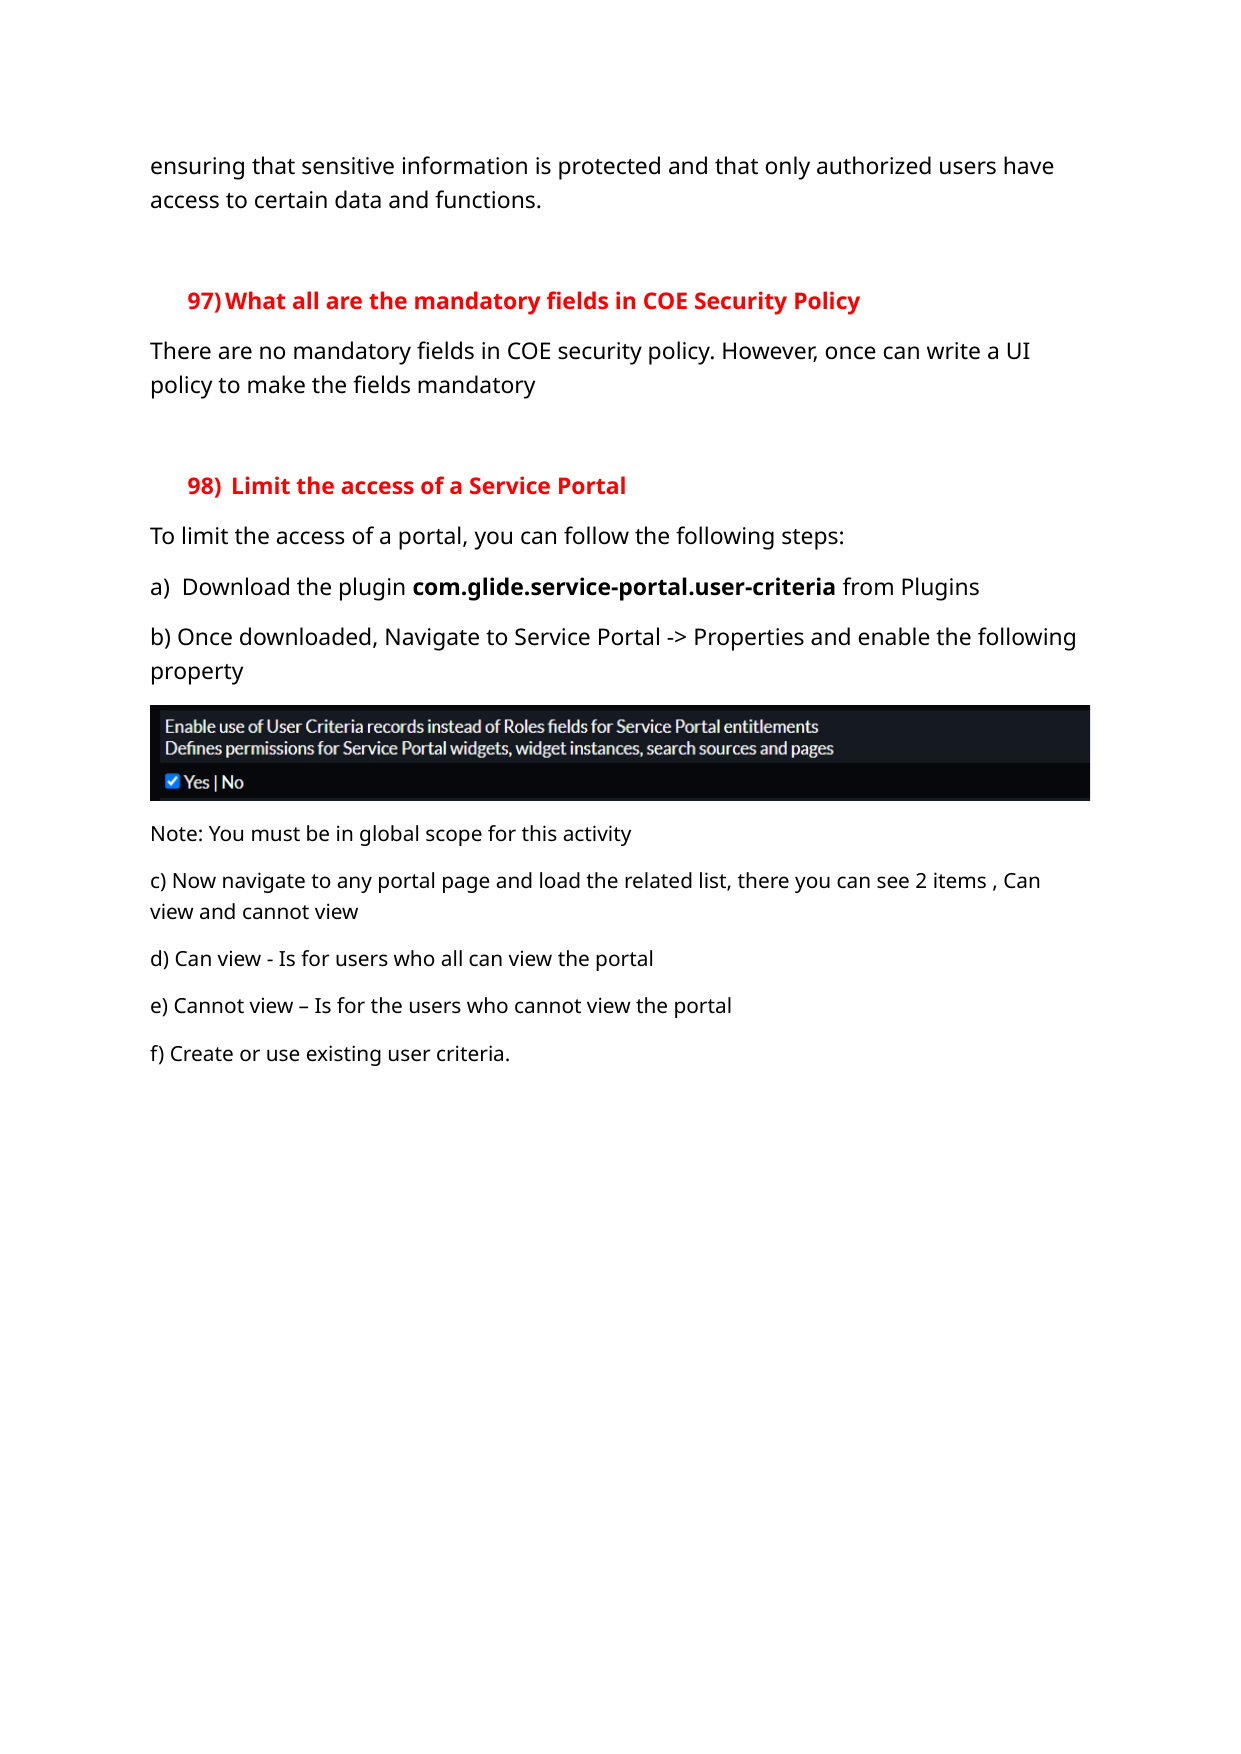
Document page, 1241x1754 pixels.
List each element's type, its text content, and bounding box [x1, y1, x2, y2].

text e) Cannot view – Is for the users who cannot view the portal [150, 992, 1090, 1020]
list Limit the access of a Service Portal [187, 469, 1090, 501]
text To limit the access of a portal, you can follow the following steps: [150, 520, 1090, 551]
list What all are the mandatory fields in COE Security Policy [187, 284, 1090, 316]
text d) Can view - Is for users who all can view the portal [150, 944, 1090, 973]
text a) Download the plugin com.glide.service-portal.user-criteria from Plugins [150, 570, 1090, 602]
text f) Create or use existing user criteria. [150, 1039, 1090, 1067]
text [150, 150, 1090, 215]
text c) Now navigate to any portal page and load the related list, there you can see 2 items , Can view and cannot view [150, 866, 1090, 925]
text Note: You must be in global scope for this activity [150, 819, 1090, 847]
text b) Once downloaded, Navigate to Service Portal -> Properties and enable the following property [150, 621, 1090, 686]
picture [150, 705, 1091, 801]
text There are no mandatory fields in COE security policy. However, once can write a UI policy to make the fields mandatory [150, 335, 1090, 400]
